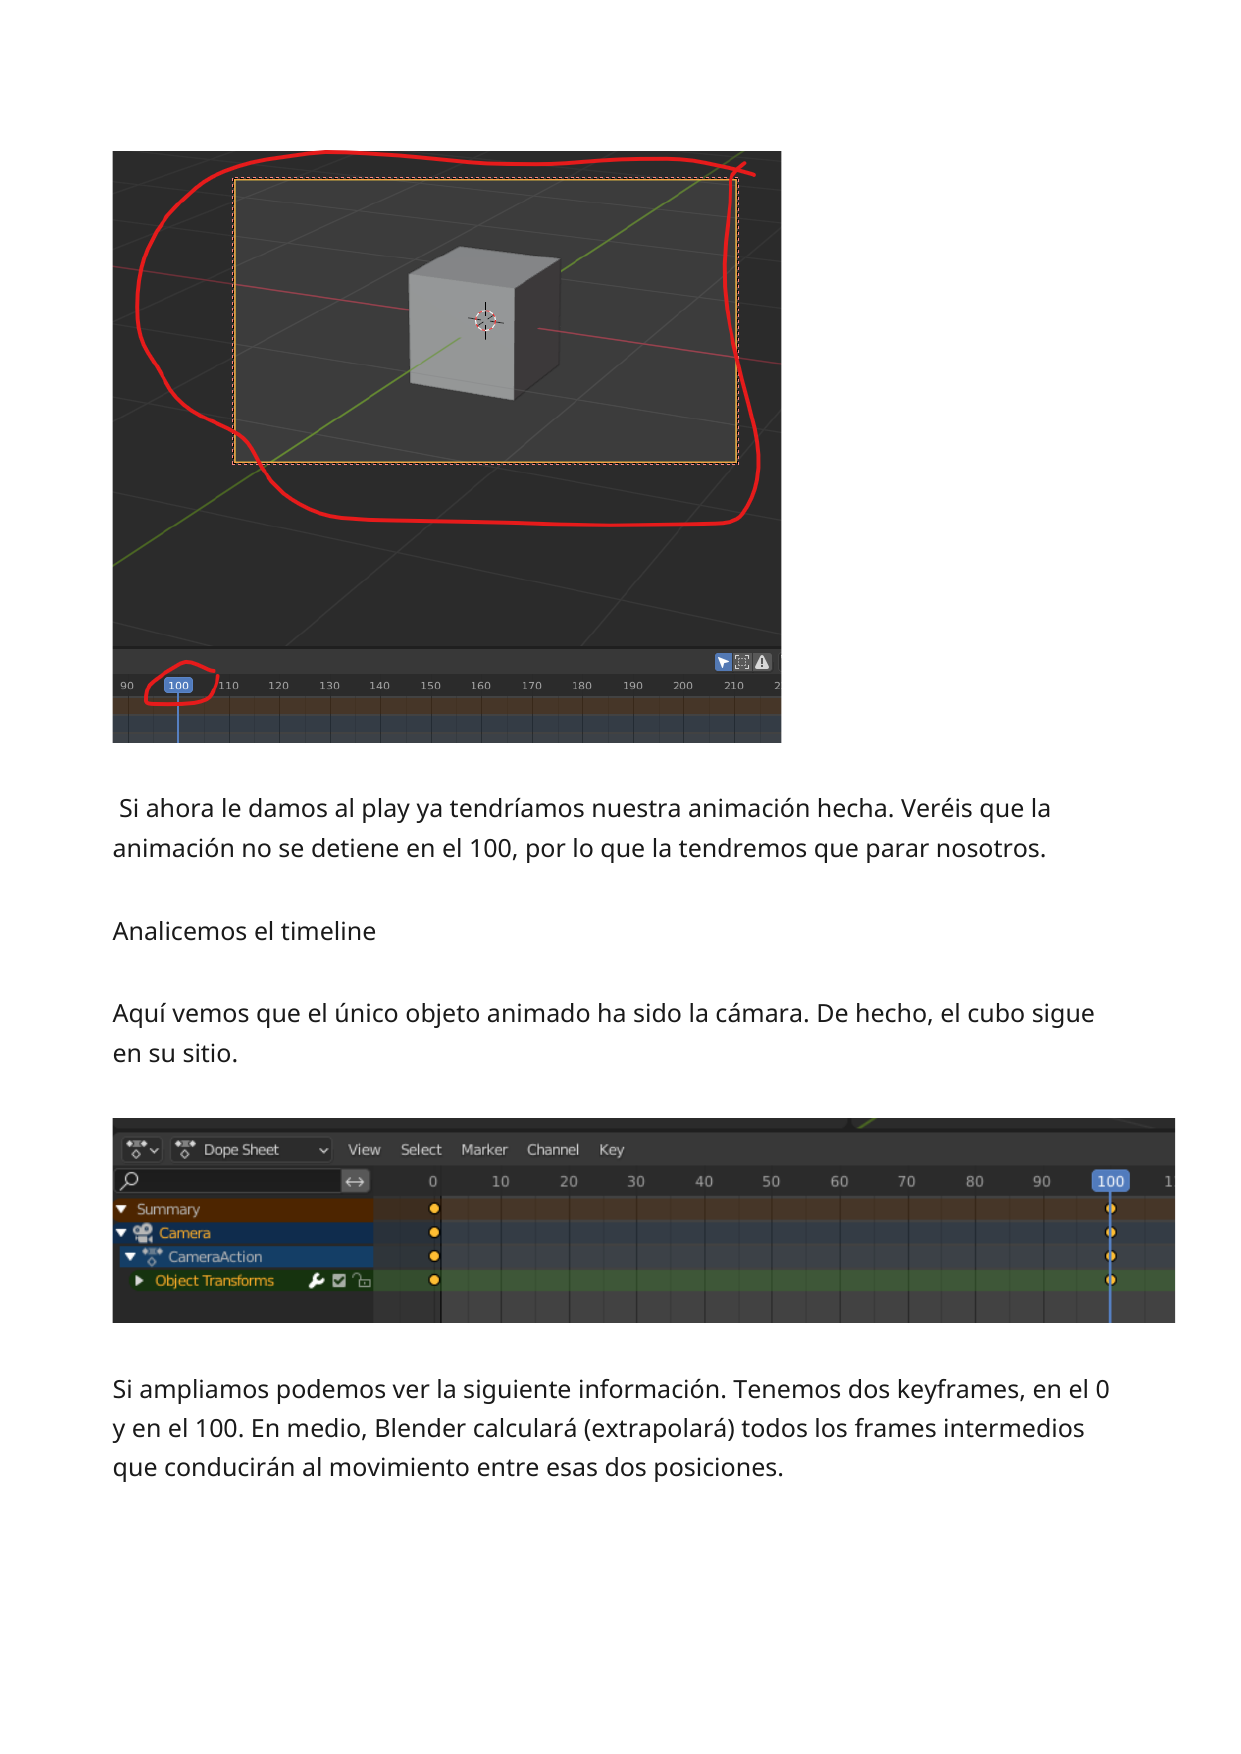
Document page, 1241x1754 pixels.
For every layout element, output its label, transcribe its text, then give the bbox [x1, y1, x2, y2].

picture [112, 150, 782, 743]
text Si ahora le damos al play ya tendríamos nuestra animación hecha. Veréis que la animación no se detiene en el 100, por lo que la tendremos que parar nosotros. [112, 791, 1128, 864]
text Si ampliamos podemos ver la siguiente información. Tenemos dos keyframes, en el 0 y en el 100. En medio, Blender calculará (extrapolará) todos los frames intermedios que conducirán al movimiento entre esas dos posiciones. [112, 1372, 1128, 1484]
text Aquí vemos que el único objeto animado ha sido la cámara. De hecho, el cubo sigue en su sitio. [112, 996, 1128, 1069]
picture [112, 1118, 1175, 1323]
text Analicemos el timeline [112, 913, 1128, 947]
